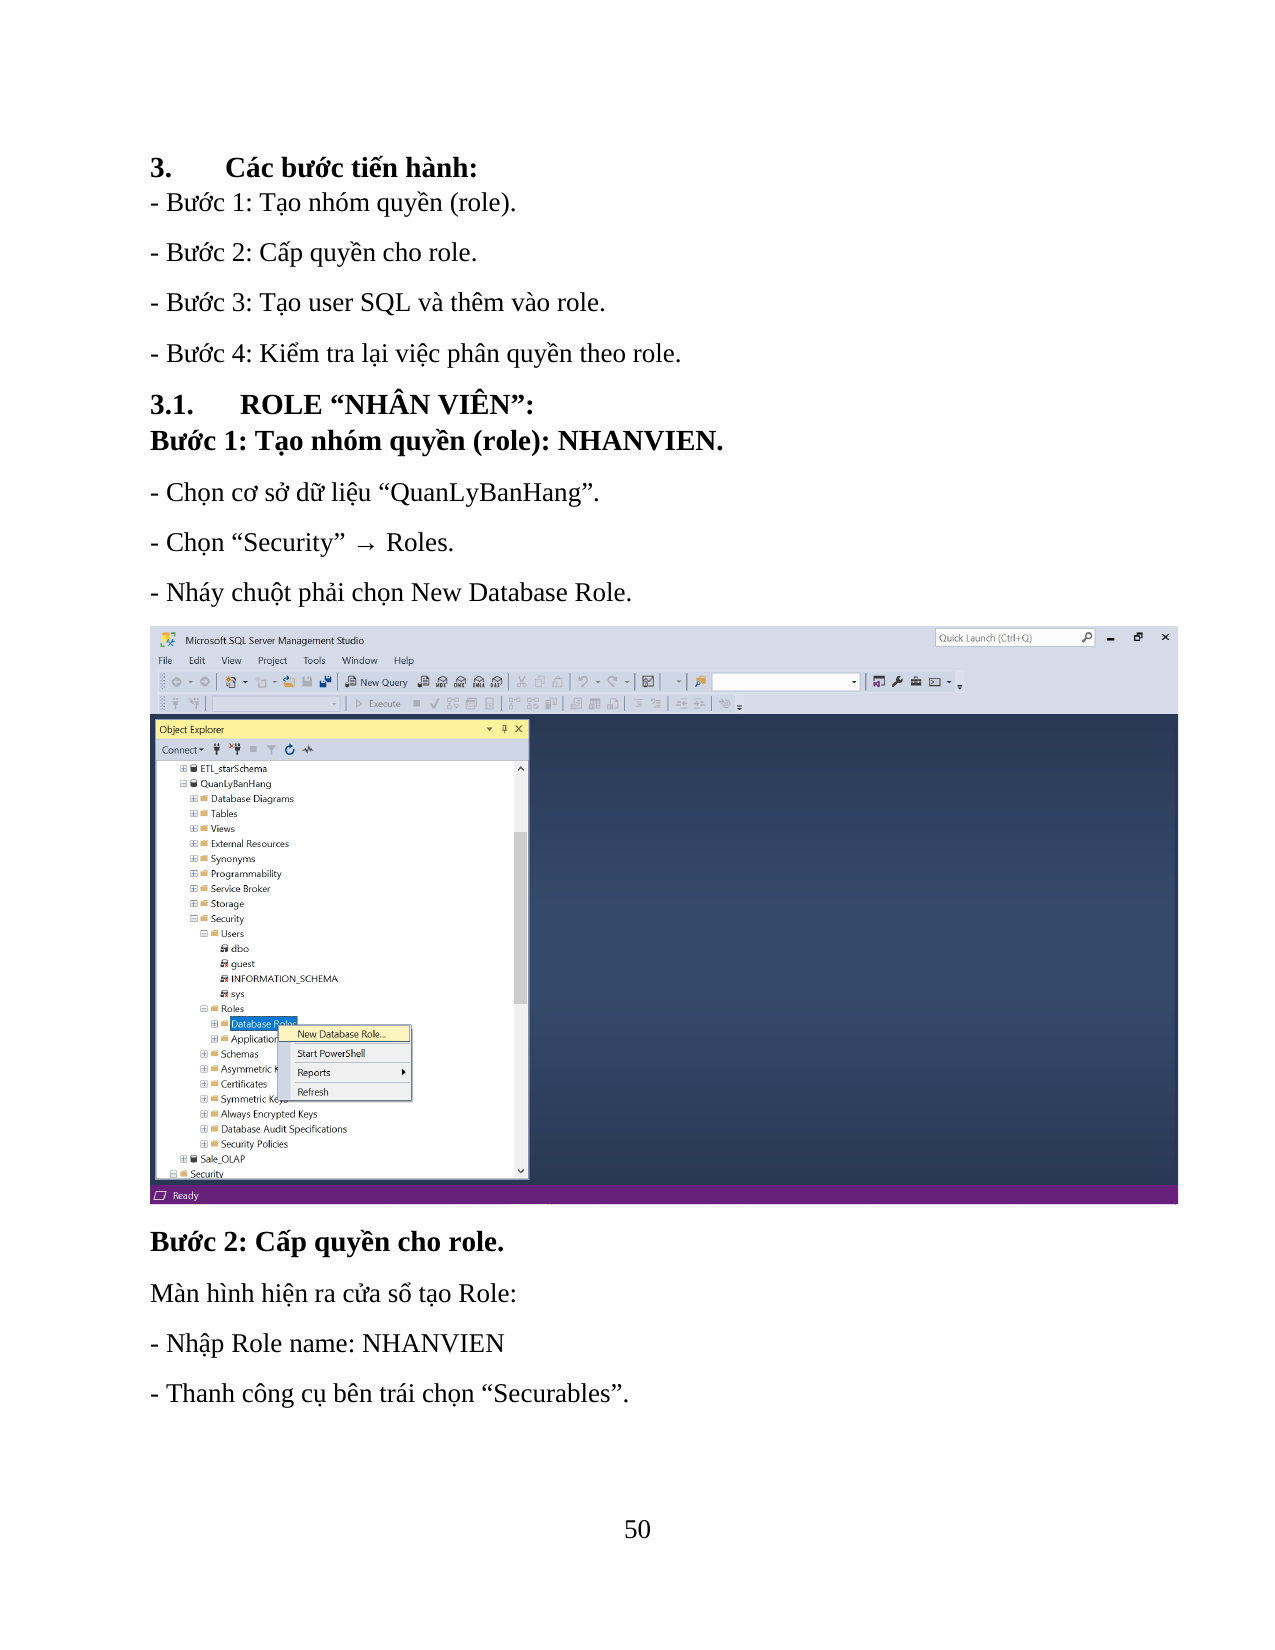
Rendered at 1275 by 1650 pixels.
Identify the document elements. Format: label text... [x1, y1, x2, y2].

text - Chọn cơ sở dữ liệu “QuanLyBanHang”. [150, 476, 1125, 507]
text - Bước 3: Tạo user SQL và thêm vào role. [150, 287, 1125, 318]
picture [150, 626, 1179, 1205]
text - Nhập Role name: NHANVIEN [150, 1327, 1125, 1358]
text - Bước 1: Tạo nhóm quyền (role). [150, 186, 1125, 217]
text Bước 1: Tạo nhóm quyền (role): NHANVIEN. [150, 423, 1125, 457]
text - Bước 4: Kiểm tra lại việc phân quyền theo role. [150, 337, 1125, 368]
subtitle ROLE “NHÂN VIÊN”: [150, 387, 1125, 421]
text Bước 2: Cấp quyền cho role. [150, 1224, 1125, 1257]
text - Thanh công cụ bên trái chọn “Securables”. [150, 1377, 1125, 1408]
text - Bước 2: Cấp quyền cho role. [150, 236, 1125, 267]
text Màn hình hiện ra cửa sổ tạo Role: [150, 1277, 1125, 1308]
text - Nháy chuột phải chọn New Database Role. [150, 576, 1125, 607]
subtitle Các bước tiến hành: [150, 150, 1125, 183]
text - Chọn “Security” → Roles. [150, 526, 1125, 557]
